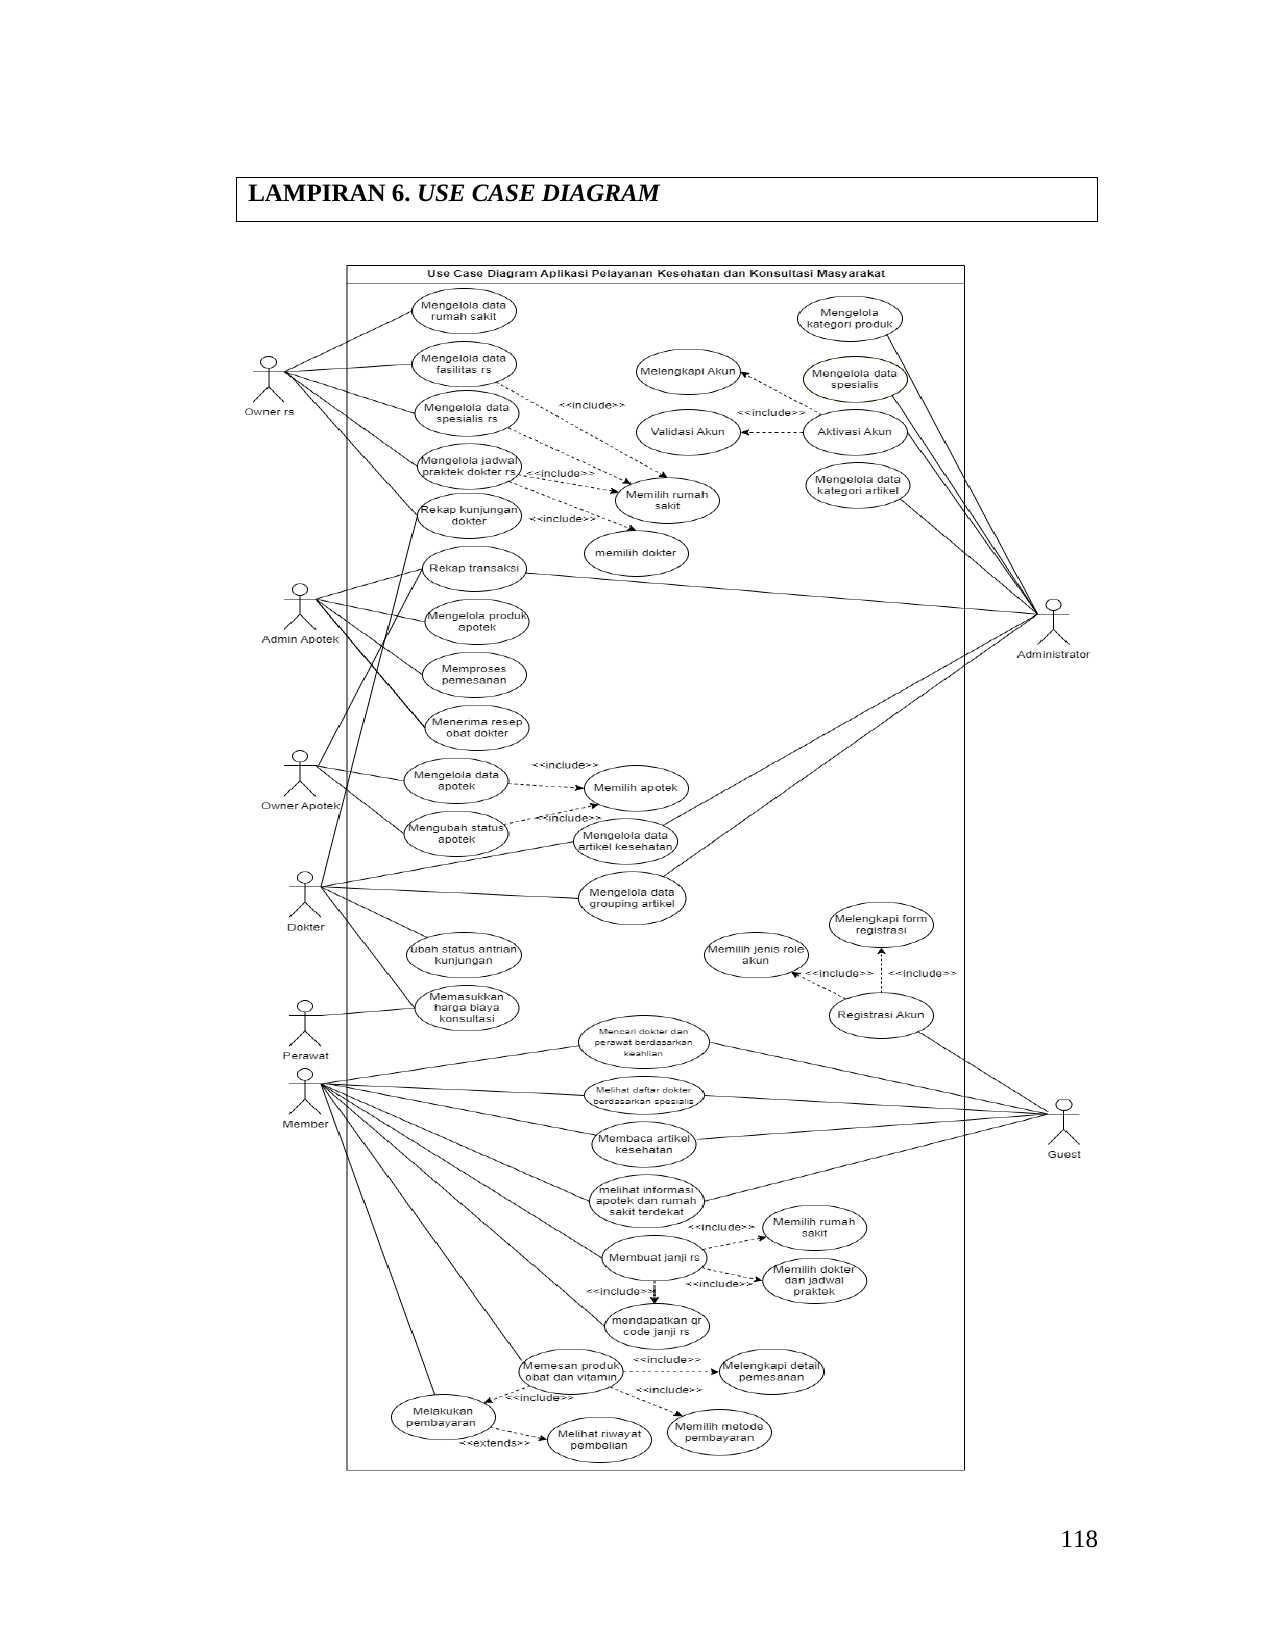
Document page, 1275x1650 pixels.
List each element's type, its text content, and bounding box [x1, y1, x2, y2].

picture [243, 265, 1091, 1471]
table_header LAMPIRAN 6. USE CASE DIAGRAM [237, 178, 1097, 221]
